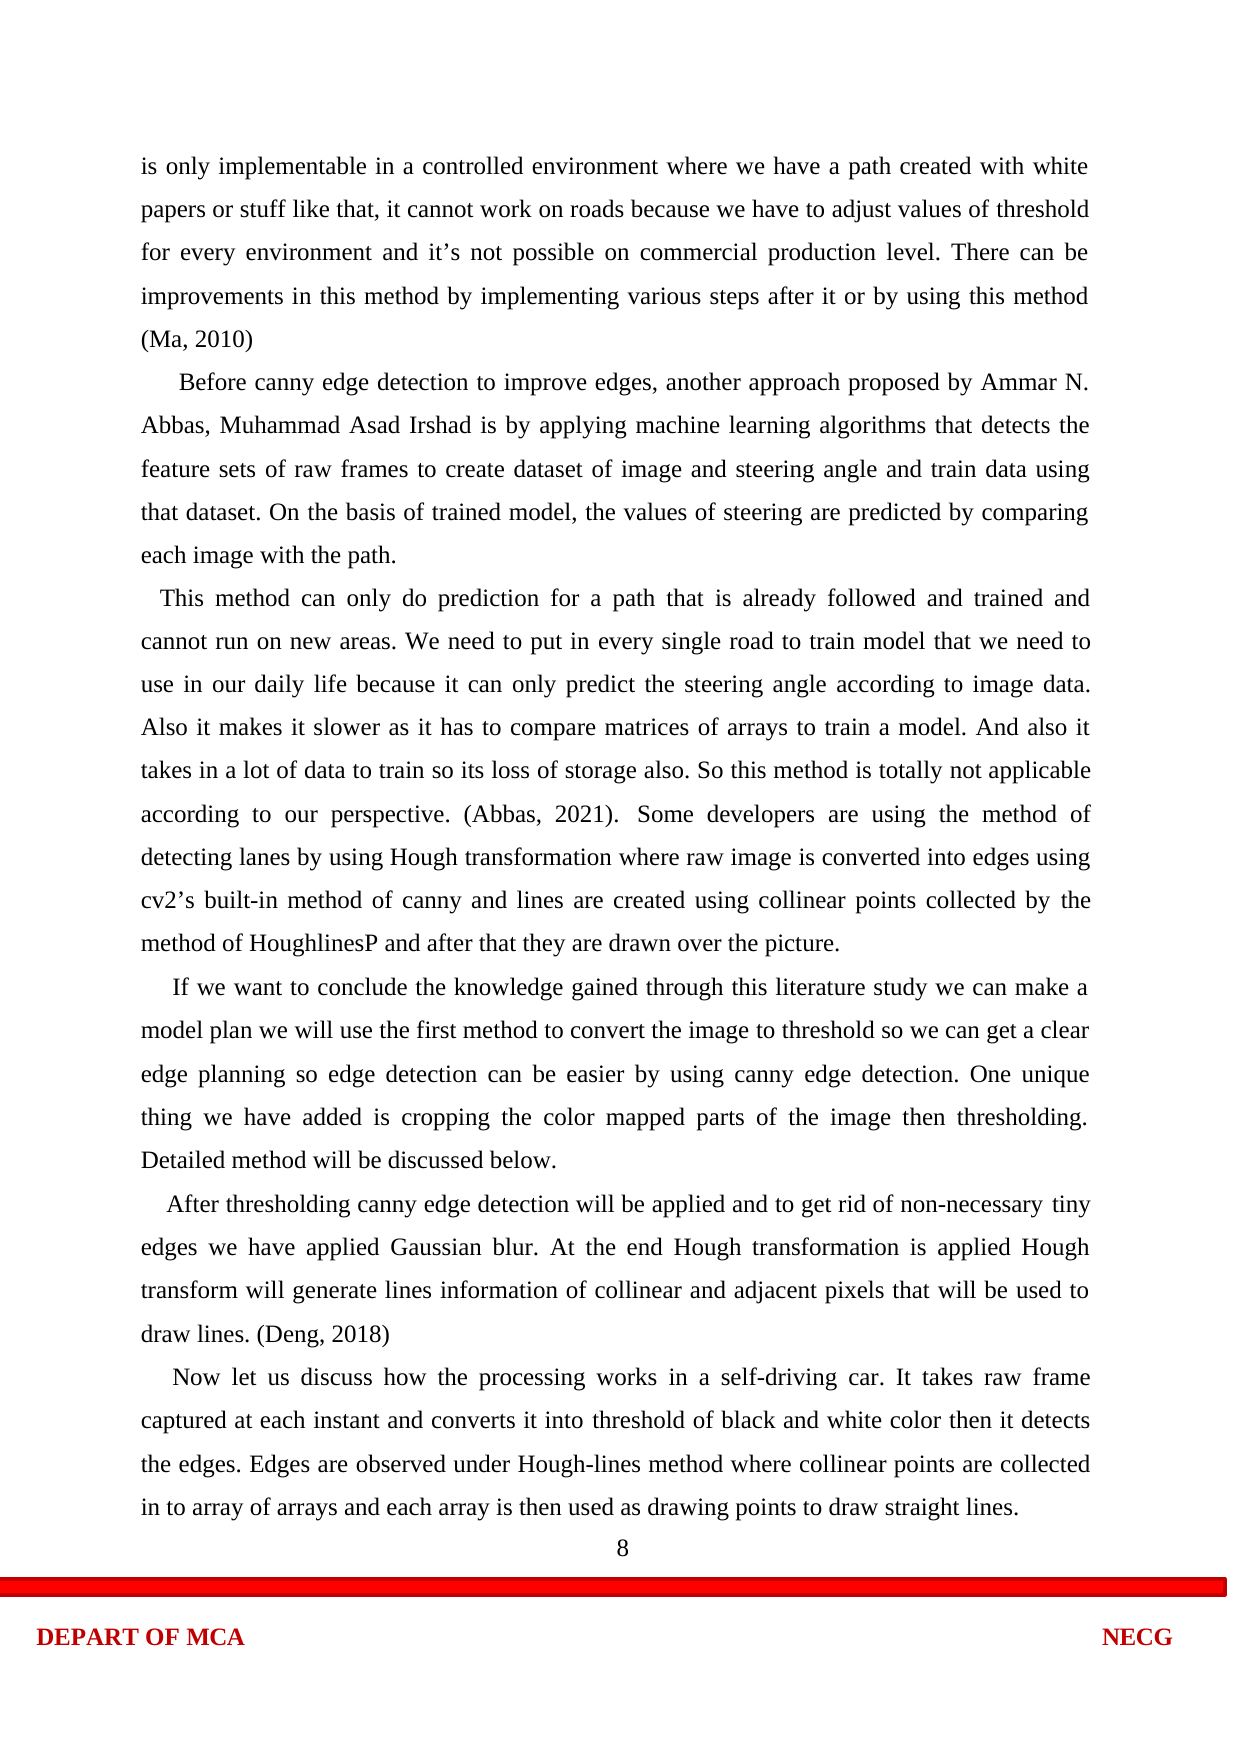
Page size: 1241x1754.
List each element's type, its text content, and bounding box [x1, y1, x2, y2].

text After thresholding canny edge detection will be applied and to get rid of non-necessary tiny edges we have applied Gaussian blur. At the end Hough transformation is applied Hough transform will generate lines information of collinear and adjacent pixels that will be used to draw lines. (Deng, 2018) [141, 1189, 1091, 1348]
text is only implementable in a controlled environment where we have a path created with white papers or stuff like that, it cannot work on roads because we have to adjust values of threshold for every environment and it’s not possible on commercial production level. There can be improvements in this method by implementing various steps after it or by using this method (Ma, 2010) [141, 151, 1089, 353]
text 8 [56, 1536, 1190, 1562]
text If we want to conclude the knowledge gained through this literature study we can make a model plan we will use the first method to convert the image to threshold so we can get a clear edge planning so edge detection can be easier by using canny edge detection. One unique thing we have added is cropping the color mapped parts of the image then thresholding. Detailed method will be discussed below. [141, 972, 1090, 1174]
text Now let us discuss how the processing works in a self-driving car. It takes raw frame captured at each instant and converts it into threshold of black and white color then it detects the edges. Edges are observed under Hough-lines method where collinear points are collected in to array of arrays and each array is then used as drawing points to draw straight lines. [141, 1362, 1091, 1521]
text This method can only do prediction for a path that is already followed and trained and cannot run on new areas. We need to put in every single road to train model that we need to use in our daily life because it can only predict the steering angle according to image data. Also it makes it slower as it has to compare matrices of arrays to train a model. And also it takes in a lot of data to train so its loss of storage also. So this method is totally not applicable according to our perspective. (Abbas, 2021). Some developers are using the method of detecting lanes by using Hough transformation where raw image is converted into edges using cv2’s built-in method of canny and lines are created using collinear points collected by the method of HoughlinesP and after that they are drawn over the picture. [141, 583, 1091, 957]
text Before canny edge detection to improve edges, another approach proposed by Ammar N. Abbas, Muhammad Asad Irshad is by applying machine learning algorithms that detects the feature sets of raw frames to create dataset of image and steering angle and train data using that dataset. On the basis of trained model, the values of steering are predicted by comparing each image with the path. [141, 367, 1090, 569]
